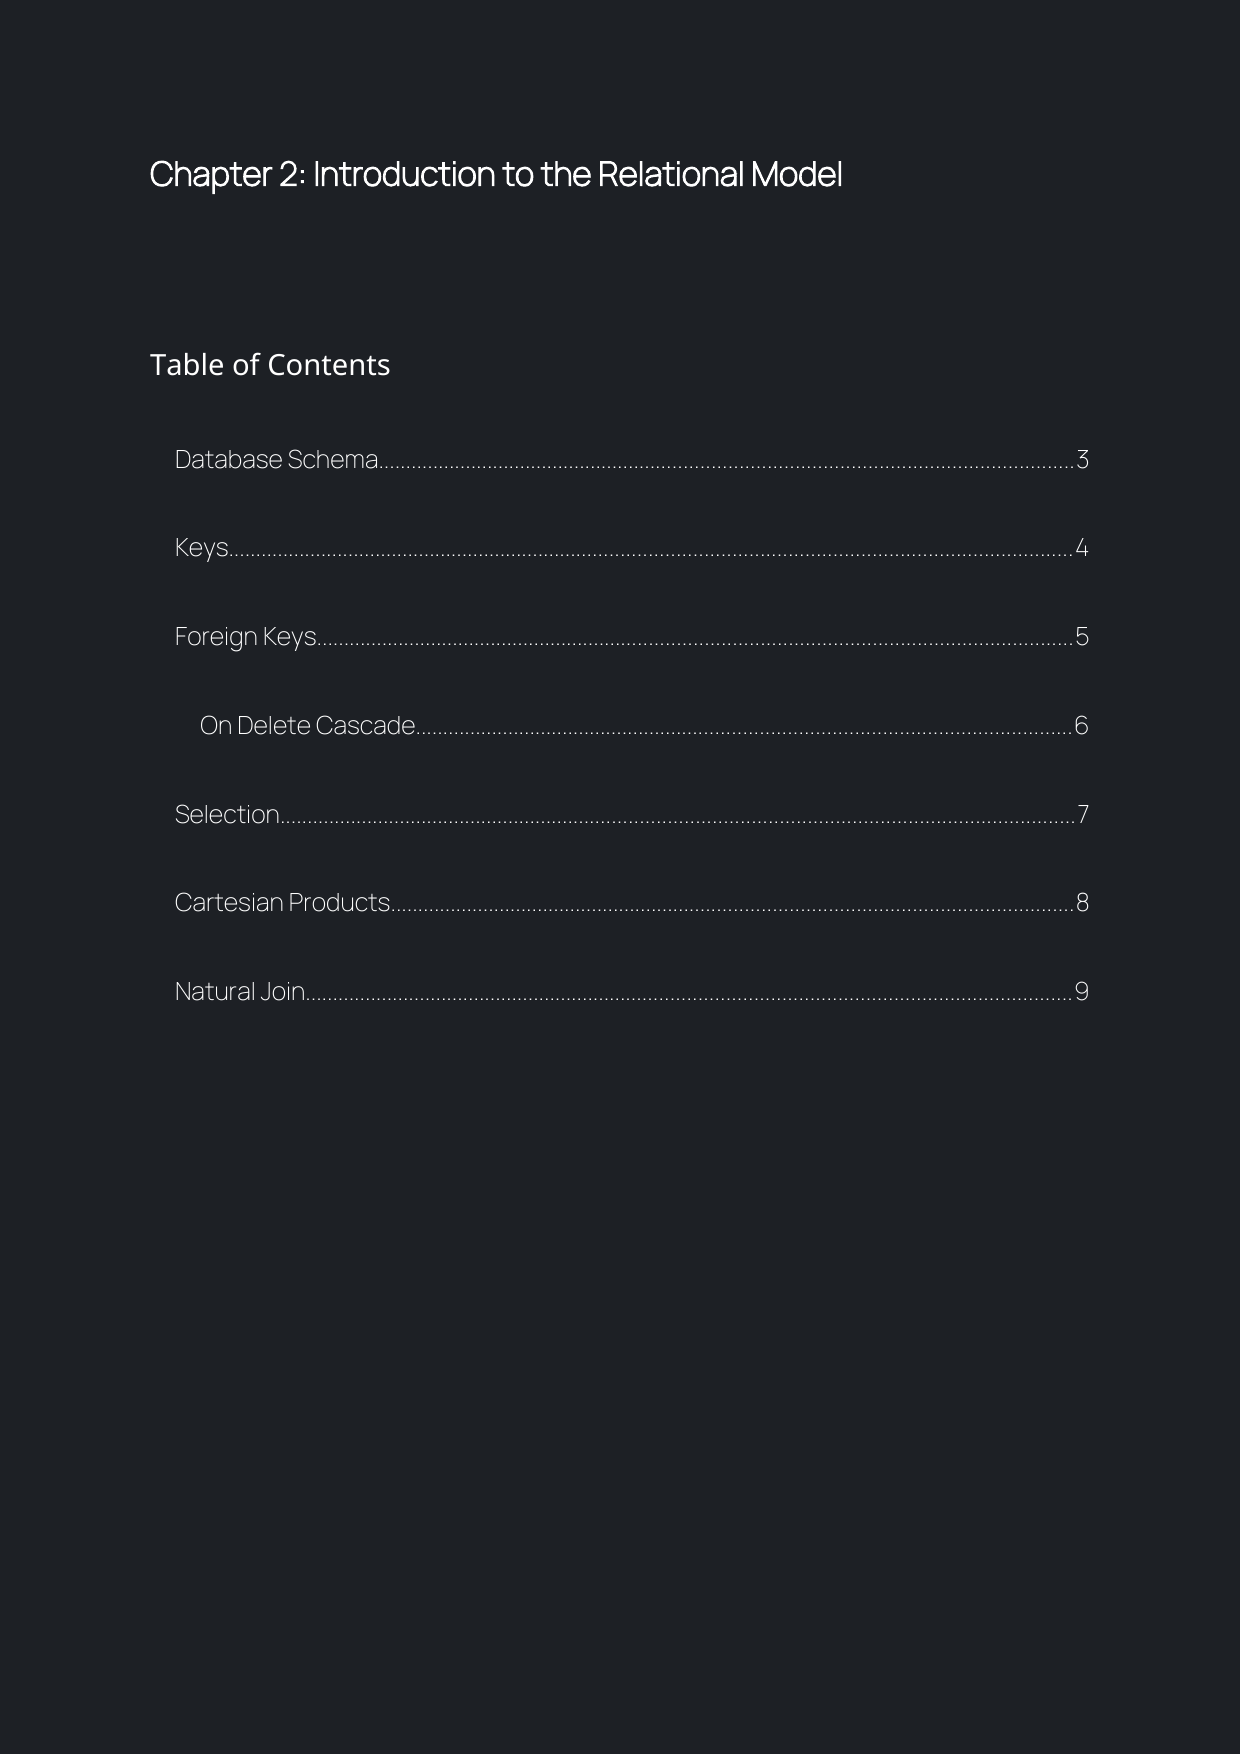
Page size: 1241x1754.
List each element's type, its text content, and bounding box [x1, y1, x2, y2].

text Chapter 2: Introduction to the Relational Model [150, 150, 1090, 196]
